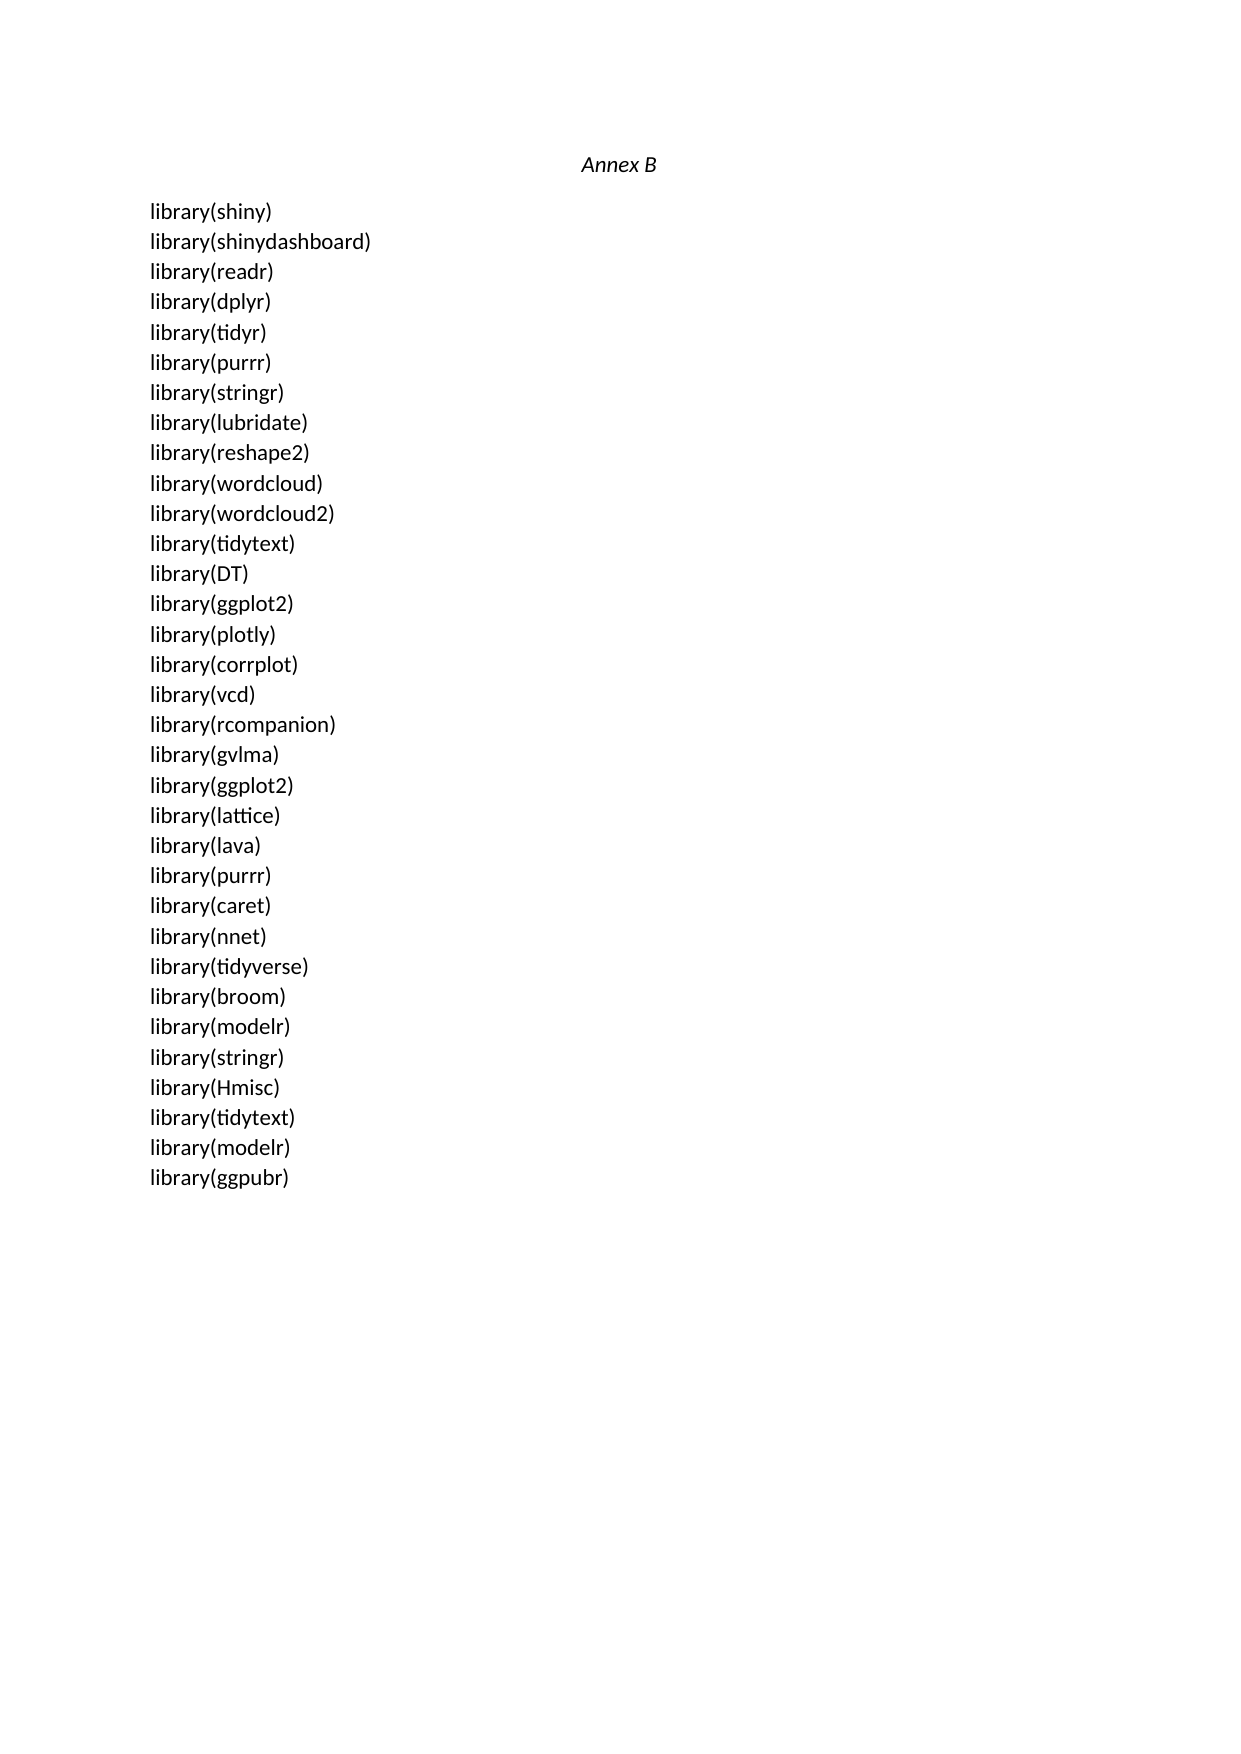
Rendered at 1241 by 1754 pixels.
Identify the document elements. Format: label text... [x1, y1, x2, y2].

text library(Hmisc) [150, 1073, 1090, 1101]
text library(plotly) [150, 620, 1090, 648]
text library(tidyr) [150, 318, 1090, 346]
text library(tidyverse) [150, 952, 1090, 980]
text library(DT) [150, 559, 1090, 587]
text library(broom) [150, 982, 1090, 1010]
text library(tidytext) [150, 1103, 1090, 1131]
text library(lattice) [150, 801, 1090, 829]
text library(stringr) [150, 1043, 1090, 1071]
text library(shinydashboard) [150, 227, 1090, 255]
text library(nnet) [150, 922, 1090, 950]
text library(lubridate) [150, 408, 1090, 436]
text library(vcd) [150, 680, 1090, 708]
text library(lava) [150, 831, 1090, 859]
text Annex B [150, 150, 1090, 178]
text library(stringr) [150, 378, 1090, 406]
text library(purrr) [150, 348, 1090, 376]
text library(ggplot2) [150, 589, 1090, 618]
text library(wordcloud) [150, 469, 1090, 497]
text library(dplyr) [150, 287, 1090, 316]
text library(modelr) [150, 1133, 1090, 1161]
text library(rcompanion) [150, 710, 1090, 738]
text library(reshape2) [150, 438, 1090, 467]
text library(shiny) [150, 197, 1090, 225]
text library(ggpubr) [150, 1163, 1090, 1192]
text library(ggplot2) [150, 771, 1090, 799]
text library(gvlma) [150, 741, 1090, 769]
text library(readr) [150, 257, 1090, 285]
text library(wordcloud2) [150, 499, 1090, 527]
text library(tidytext) [150, 529, 1090, 557]
text library(caret) [150, 892, 1090, 920]
text library(modelr) [150, 1012, 1090, 1041]
text library(corrplot) [150, 650, 1090, 678]
text library(purrr) [150, 861, 1090, 889]
